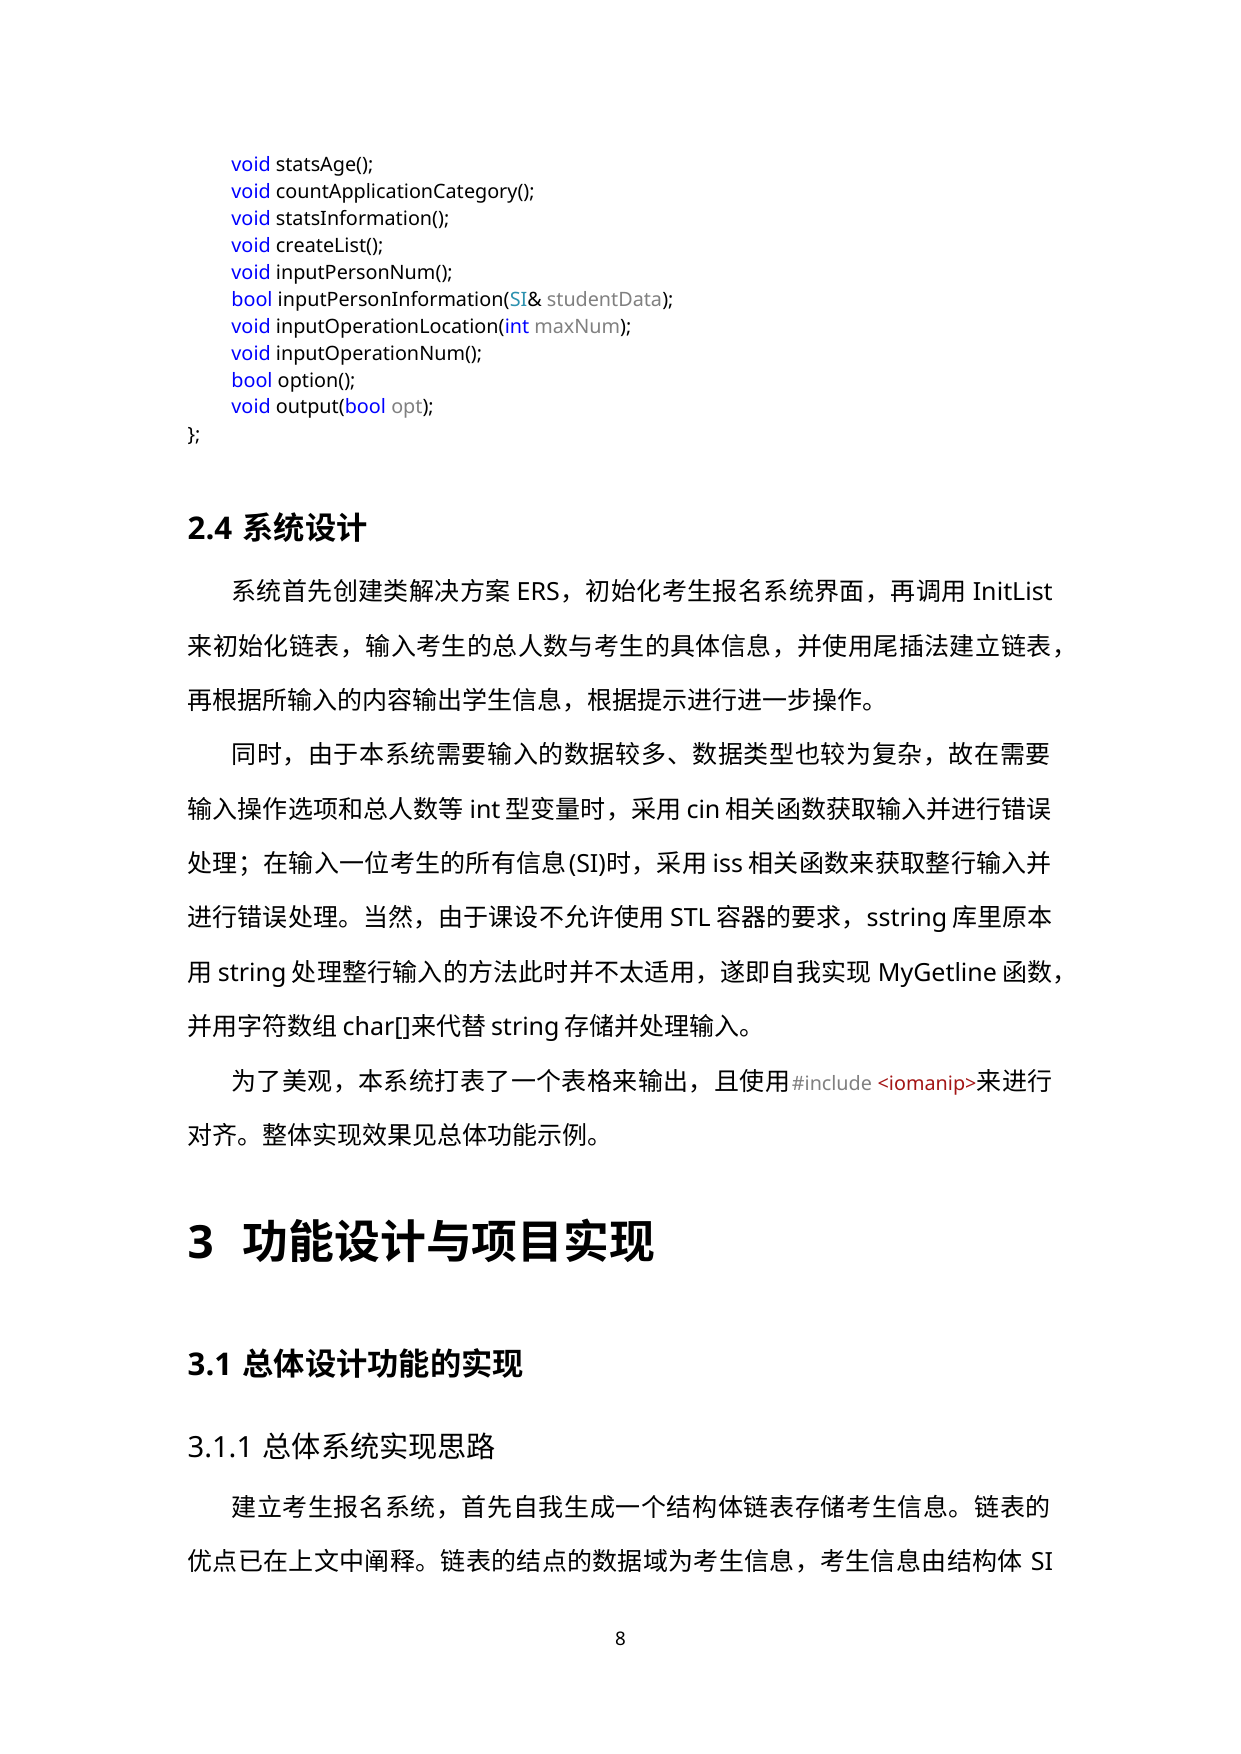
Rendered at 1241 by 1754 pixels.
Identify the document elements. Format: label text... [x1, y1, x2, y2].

text void inputOperationLocation(int maxNum); [187, 312, 1053, 339]
subtitle 系统设计 [187, 503, 1053, 549]
text void inputPersonNum(); [187, 258, 1053, 285]
text 为了美观，本系统打表了一个表格来输出，且使用#include <iomanip>来进行对齐。整体实现效果见总体功能示例。 [187, 1061, 1053, 1152]
text bool option(); [187, 366, 1053, 393]
text bool inputPersonInformation(SI& studentData); [187, 285, 1053, 312]
text void output(bool opt); [187, 393, 1053, 420]
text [187, 1487, 1053, 1578]
text void countApplicationCategory(); [187, 177, 1053, 204]
subtitle 总体设计功能的实现 [187, 1339, 1053, 1385]
subtitle 总体系统实现思路 [187, 1424, 1053, 1466]
text void inputOperationNum(); [187, 339, 1053, 366]
text 同时，由于本系统需要输入的数据较多、数据类型也较为复杂，故在需要输入操作选项和总人数等int型变量时，采用cin相关函数获取输入并进行错误处理；在输入一位考生的所有信息(SI)时，采用iss相关函数来获取整行输入并进行错误处理。当然，由于课设不允许使用STL容器的要求，sstring库里原本用string处理整行输入的方法此时并不太适用，遂即自我实现MyGetline函数，并用字符数组char[]来代替string存储并处理输入。 [187, 735, 1053, 1043]
text void statsAge(); [187, 150, 1053, 177]
text void createList(); [187, 231, 1053, 258]
text void statsInformation(); [187, 204, 1053, 231]
text 系统首先创建类解决方案ERS，初始化考生报名系统界面，再调用InitList来初始化链表，输入考生的总人数与考生的具体信息，并使用尾插法建立链表，再根据所输入的内容输出学生信息，根据提示进行进一步操作。 [187, 572, 1053, 717]
subtitle 功能设计与项目实现 [187, 1205, 1053, 1272]
text }; [187, 420, 1053, 447]
